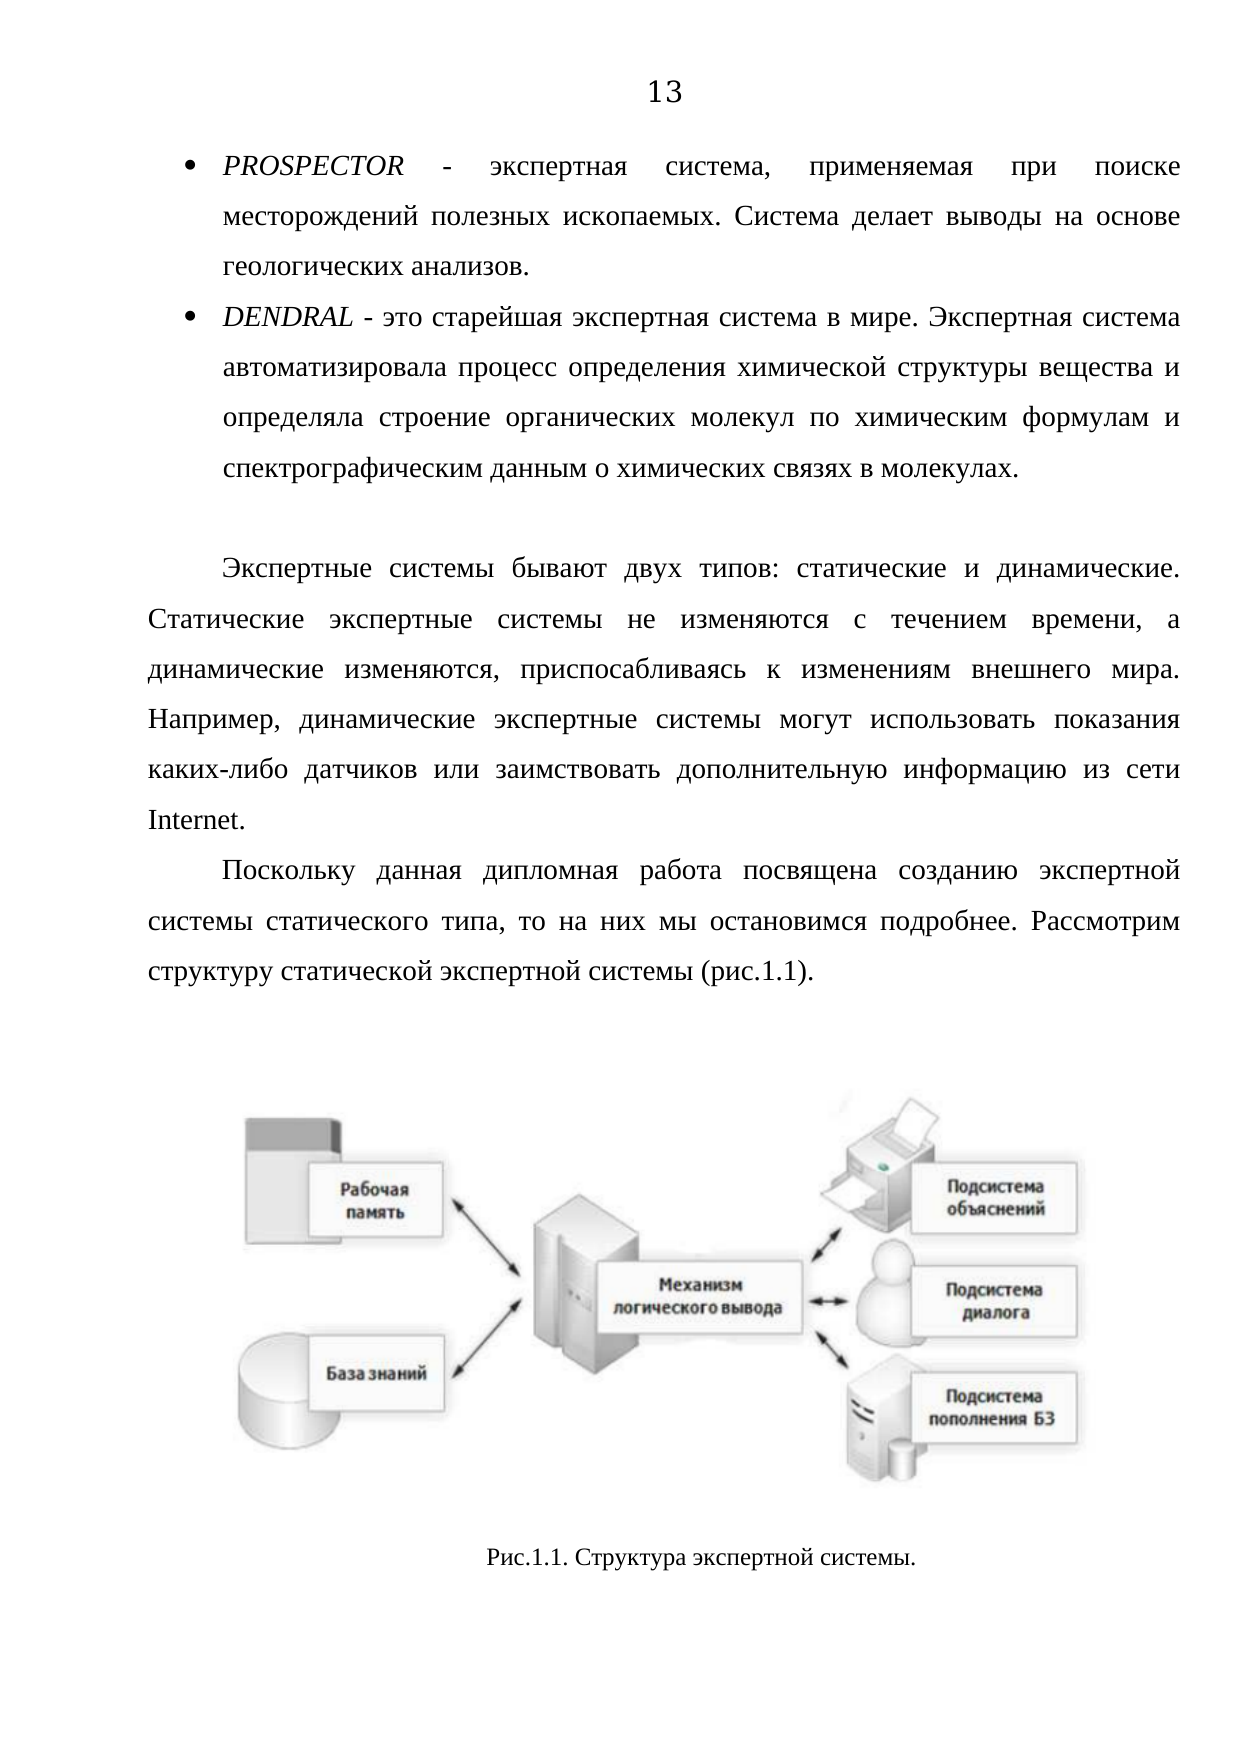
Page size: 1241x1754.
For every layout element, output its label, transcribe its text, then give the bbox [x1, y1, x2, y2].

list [185, 148, 1181, 232]
text Экспертные системы бывают двух типов: статические и динамические. Статические экспертные системы не изменяются с течением времени, а динамические изменяются, приспосабливаясь к изменениям внешнего мира. Например, динамические экспертные системы могут использовать показания каких-либо датчиков или заимствовать дополнительную информацию из сети Internet. [148, 651, 1181, 936]
list DENDRAL - это старейшая экспертная система в мире. Экспертная система автоматизировала процесс определения химической структуры вещества и определяла строение органических молекул по химическим формулам и спектрографическим данным о химических связях в молекулах. [185, 399, 1181, 584]
list PROSPECTOR - экспертная система, применяемая при поиске месторождений полезных ископаемых. Система делает выводы на основе геологических анализов. [185, 248, 1181, 383]
text Поскольку данная дипломная работа посвящена созданию экспертной системы статического типа, то на них мы остановимся подробнее. Рассмотрим структуру статической экспертной системы (рис.1.1). [148, 953, 1181, 1087]
